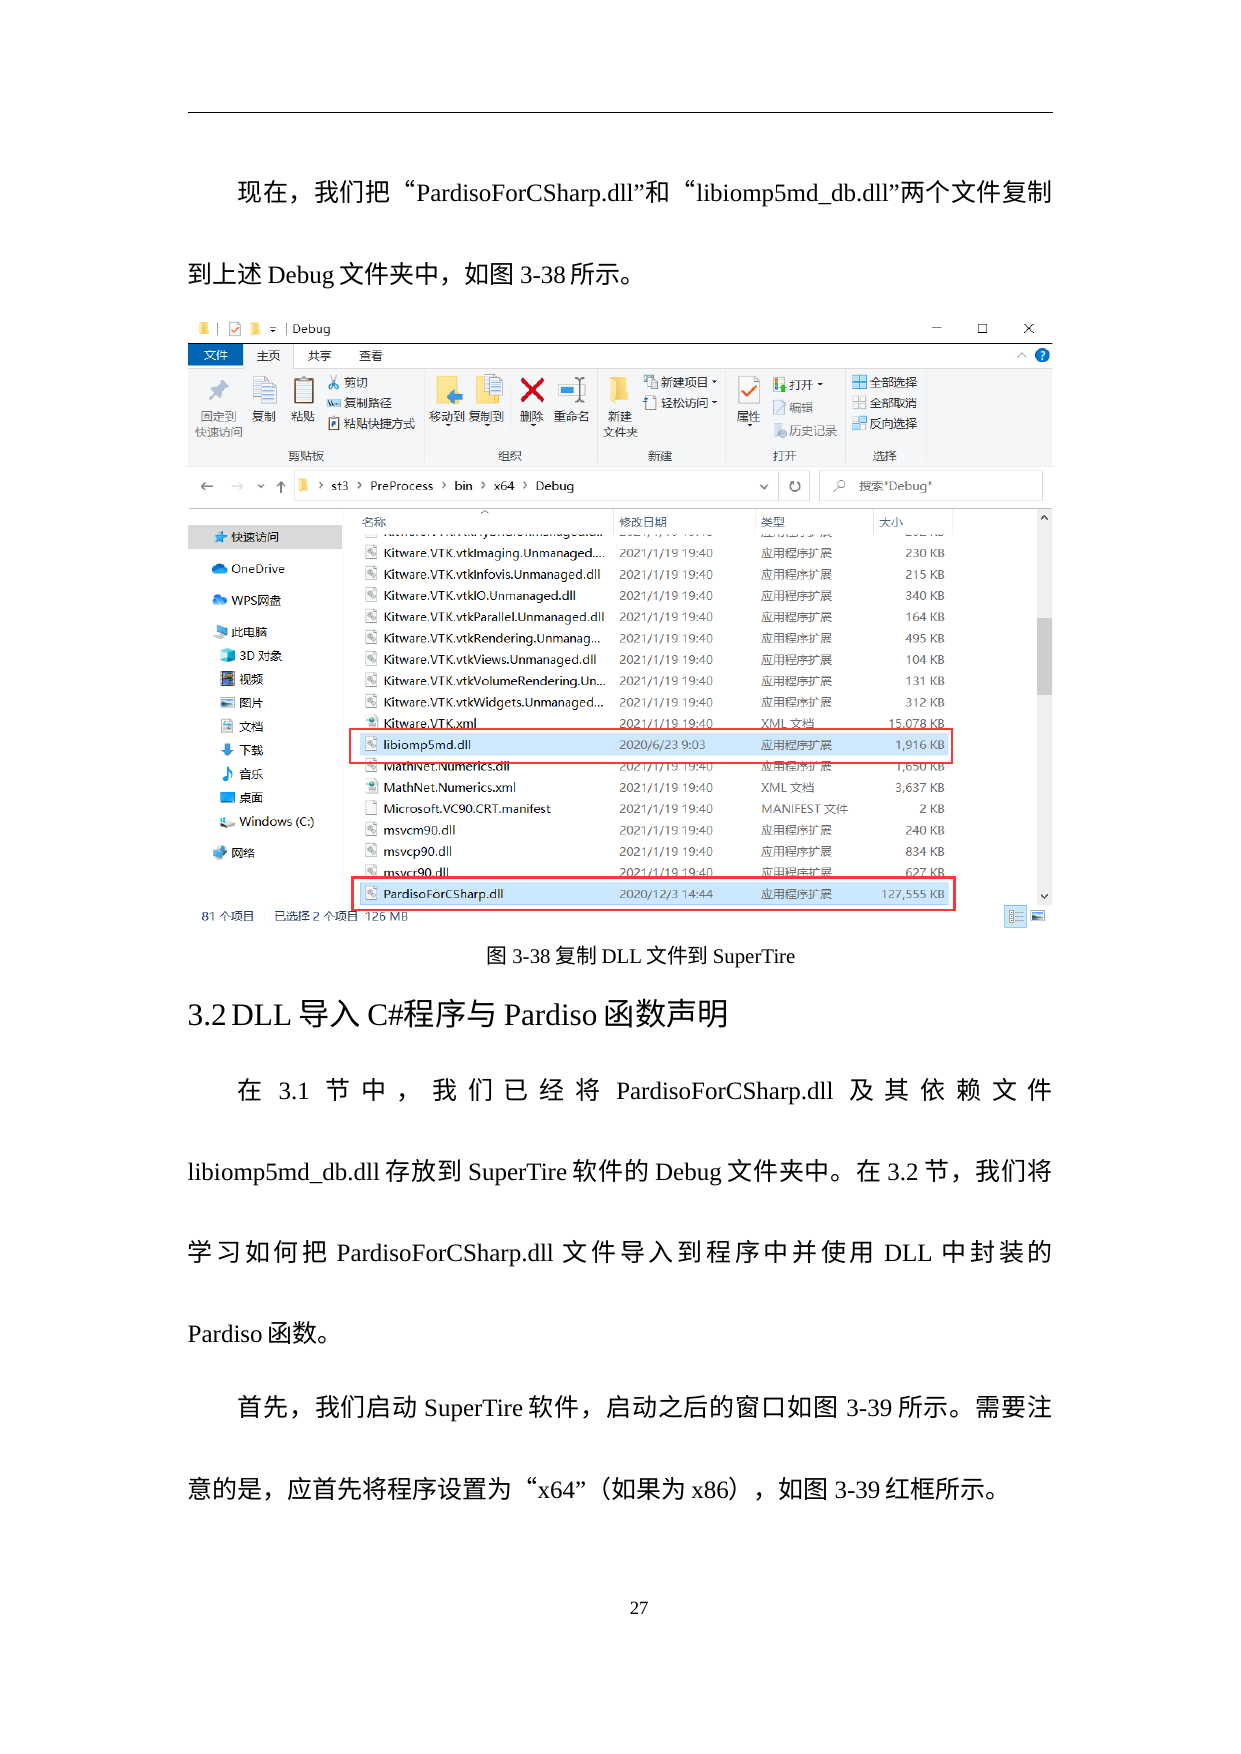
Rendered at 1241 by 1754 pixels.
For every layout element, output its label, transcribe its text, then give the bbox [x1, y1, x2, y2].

picture [187, 313, 1053, 928]
text 在3.1节中，我们已经将PardisoForCSharp.dll及其依赖文件libiomp5md_db.dll存放到SuperTire软件的Debug文件夹中。在3.2节，我们将学习如何把PardisoForCSharp.dll文件导入到程序中并使用DLL中封装的Pardiso函数。 [187, 1056, 1053, 1364]
subtitle DLL导入C#程序与Pardiso函数声明 [187, 989, 1053, 1034]
